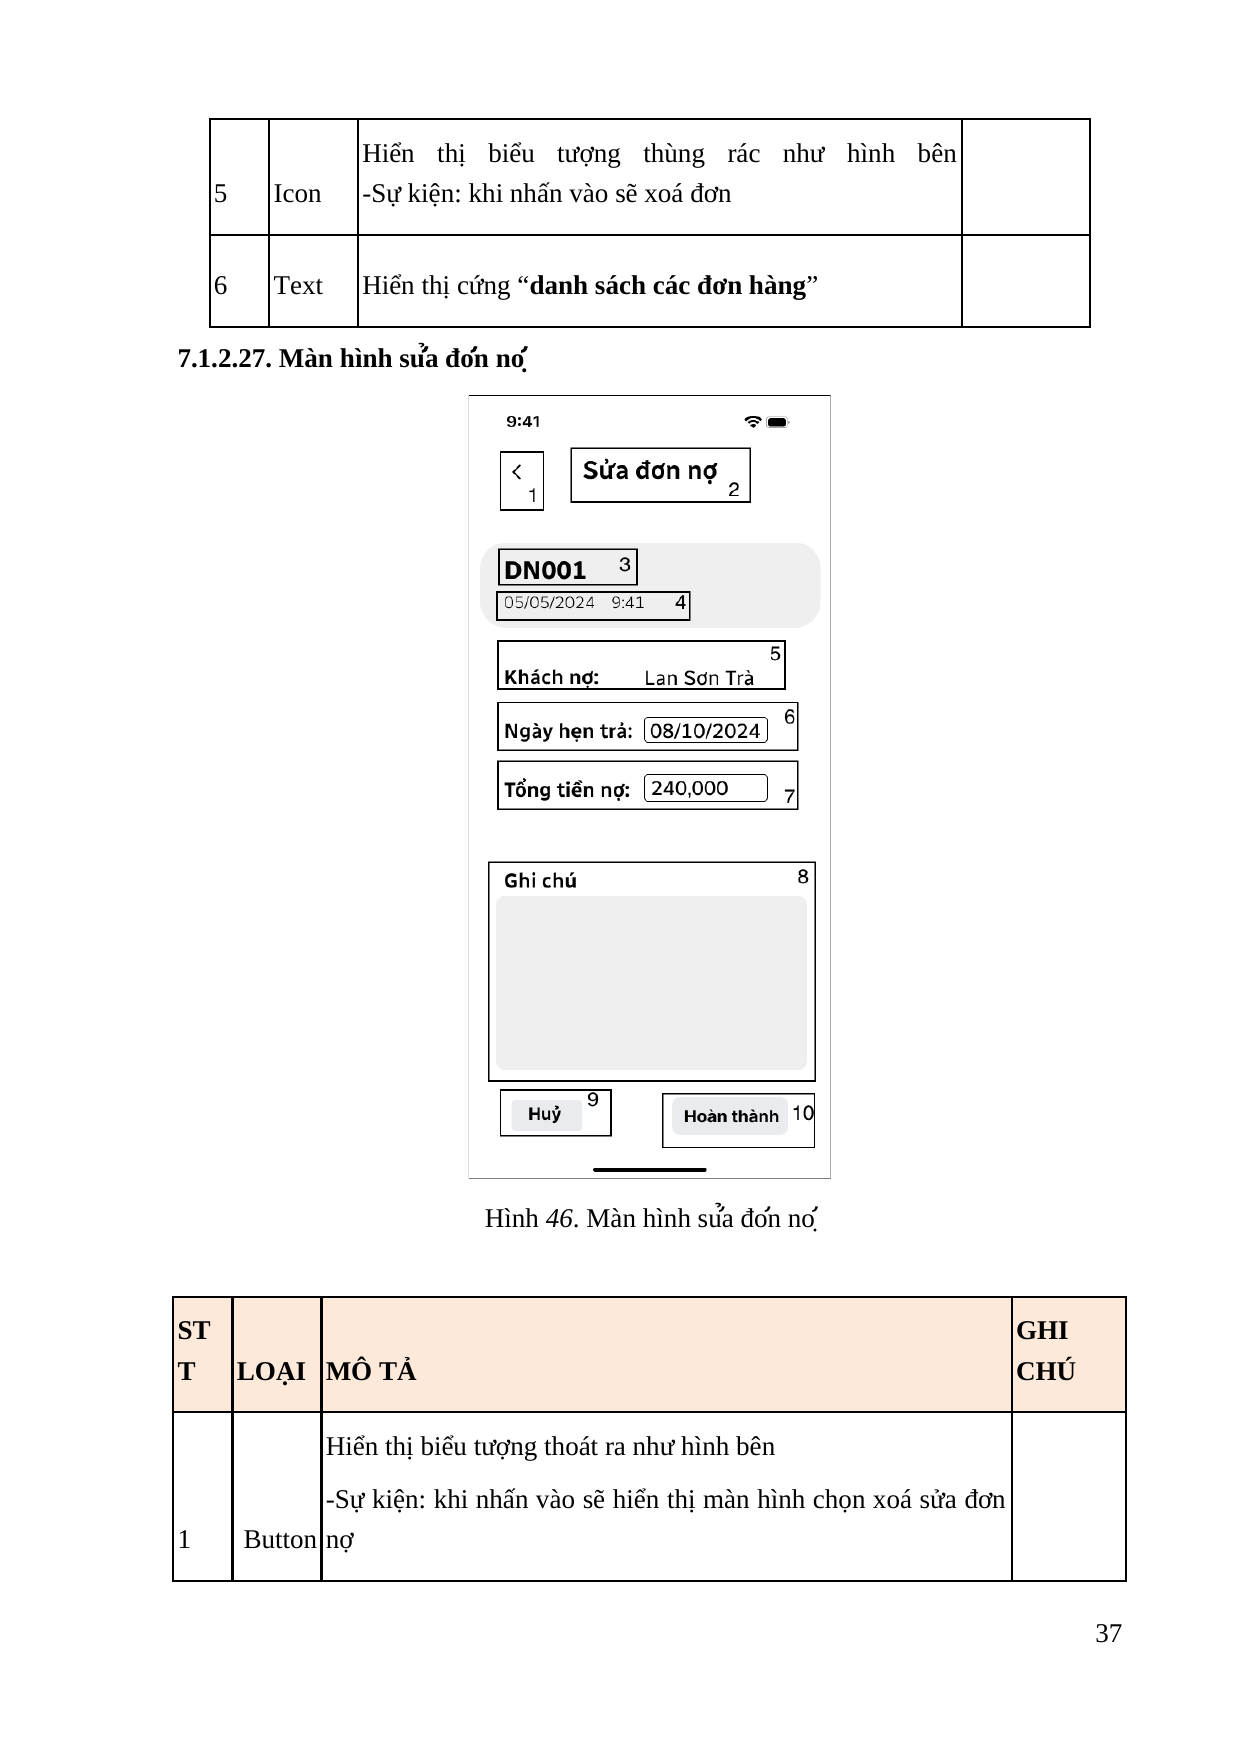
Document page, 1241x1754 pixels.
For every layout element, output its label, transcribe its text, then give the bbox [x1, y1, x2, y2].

table_cell Icon [270, 120, 357, 234]
table_cell Button [234, 1413, 320, 1579]
table_cell 1 [174, 1413, 231, 1579]
table_cell [963, 236, 1089, 326]
table_cell Hiển thị biểu tượng thoát ra như hình bên -Sự kiện: khi nhấn vào sẽ hiển thị màn hình chọn xoá sửa đơn nợ [323, 1413, 1011, 1579]
table_cell 6 [211, 236, 268, 326]
table_header MÔ TẢ [323, 1298, 1011, 1411]
table_cell Hiển thị cứng “danh sách các đơn hàng” [359, 236, 961, 326]
text Hình 46. Màn hình sửa đơn nợ [177, 1200, 1122, 1233]
subtitle Màn hình sửa đơn nợ [177, 340, 1122, 373]
table_cell Hiển thị biểu tượng thùng rác như hình bên -Sự kiện: khi nhấn vào sẽ xoá đơn [359, 120, 961, 234]
table_cell Text [270, 236, 357, 326]
table_cell [963, 120, 1089, 234]
table_cell 5 [211, 120, 268, 234]
table_header LOẠI [234, 1298, 320, 1411]
picture [468, 395, 831, 1179]
table_header STT [174, 1298, 231, 1411]
table_cell [1013, 1413, 1125, 1579]
table_header GHI CHÚ [1013, 1298, 1125, 1411]
